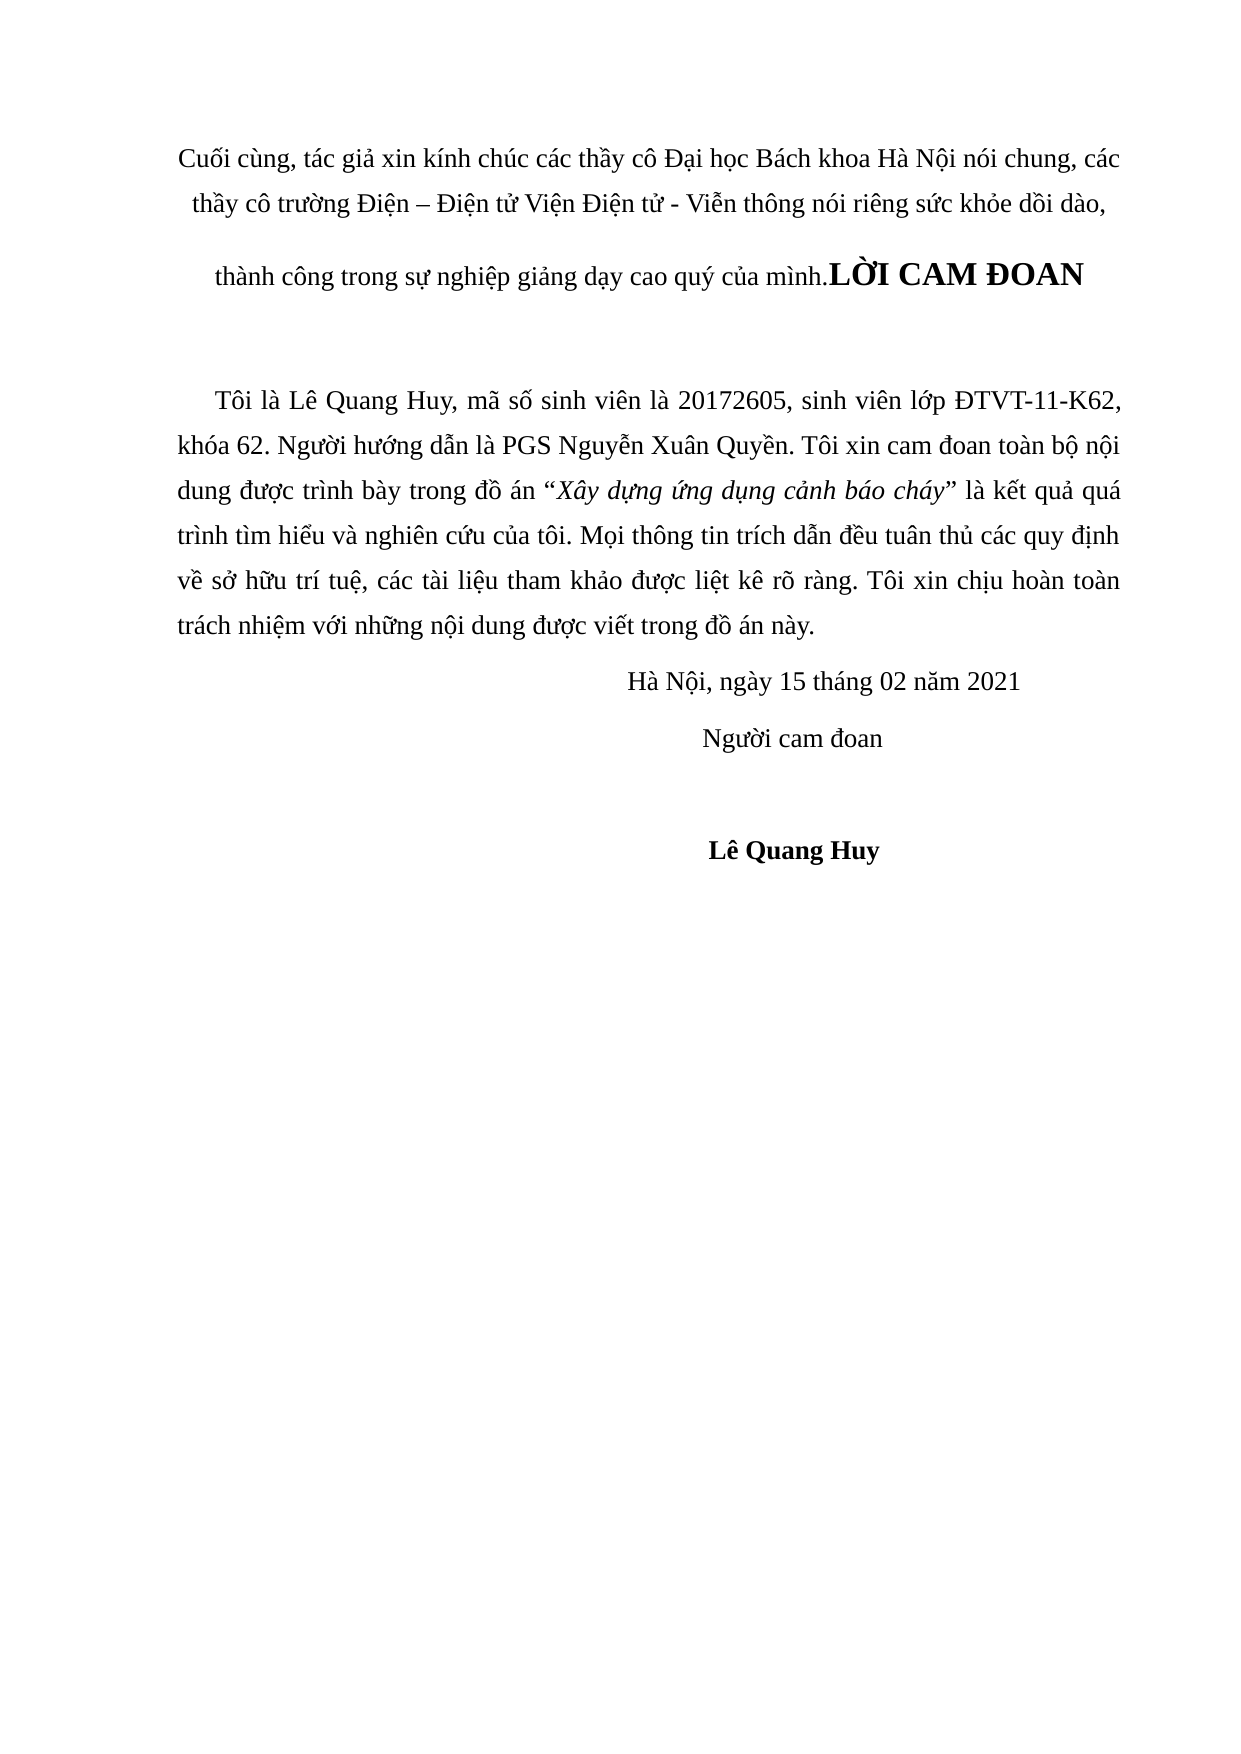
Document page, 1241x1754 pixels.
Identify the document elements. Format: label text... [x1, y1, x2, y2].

text Lê Quang Huy [177, 831, 1122, 868]
text LỜI CAM ĐOAN [177, 139, 1122, 311]
text Hà Nội, ngày 15 tháng 02 năm 2021 [177, 662, 1122, 700]
text Tôi là Lê Quang Huy, mã số sinh viên là 20172605, sinh viên lớp ĐTVT-11-K62, khóa 62. Người hướng dẫn là PGS Nguyễn Xuân Quyền. Tôi xin cam đoan toàn bộ nội dung được trình bày trong đồ án “Xây dựng ứng dụng cảnh báo cháy” là kết quả quá trình tìm hiểu và nghiên cứu của tôi. Mọi thông tin trích dẫn đều tuân thủ các quy định về sở hữu trí tuệ, các tài liệu tham khảo được liệt kê rõ ràng. Tôi xin chịu hoàn toàn trách nhiệm với những nội dung được viết trong đồ án này. [177, 381, 1122, 644]
text Người cam đoan [177, 718, 1122, 756]
